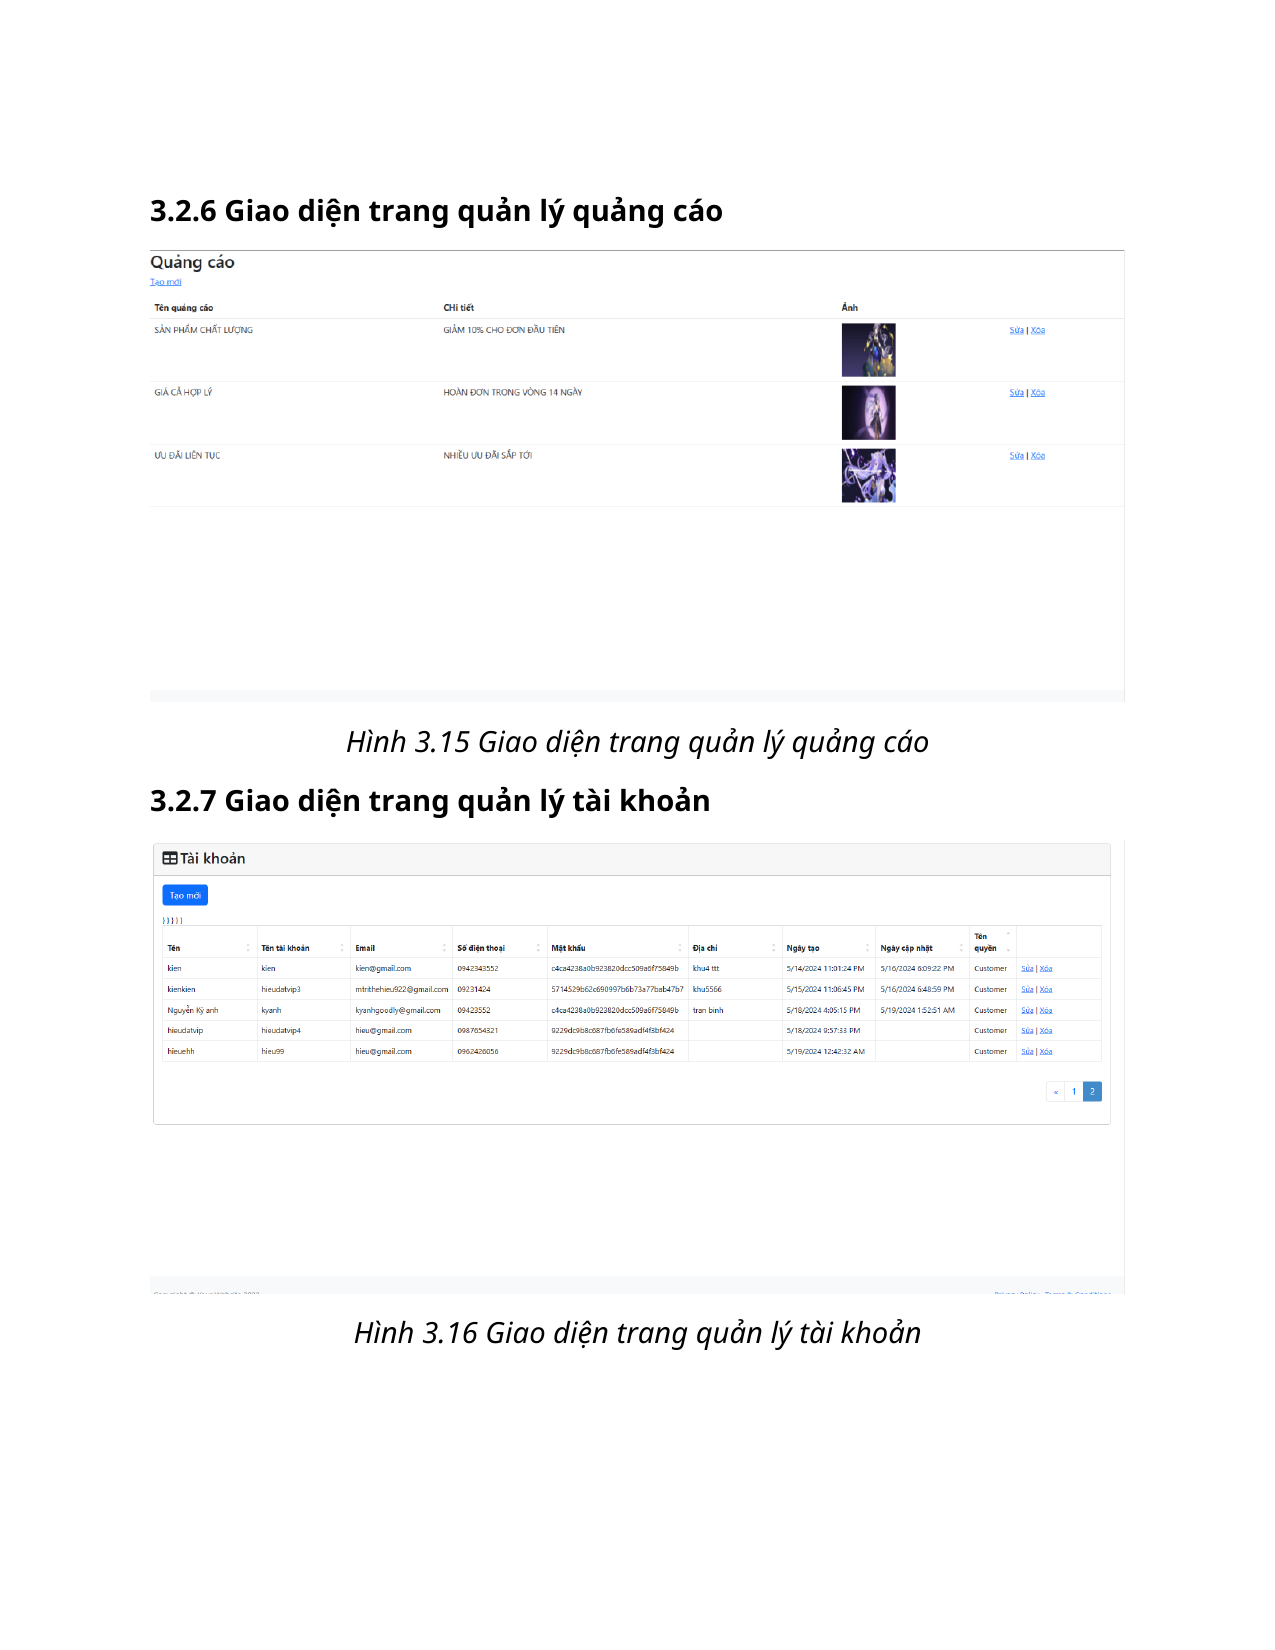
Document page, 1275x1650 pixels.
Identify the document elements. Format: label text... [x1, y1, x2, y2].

text Hình 3.15 Giao diện trang quản lý quảng cáo [150, 721, 1125, 761]
text Hình 3.16 Giao diện trang quản lý tài khoản [150, 1312, 1125, 1352]
text 3.2.7 Giao diện trang quản lý tài khoản [150, 781, 1125, 820]
picture [150, 250, 1125, 702]
picture [150, 840, 1125, 1294]
text 3.2.6 Giao diện trang quản lý quảng cáo [150, 190, 1125, 230]
